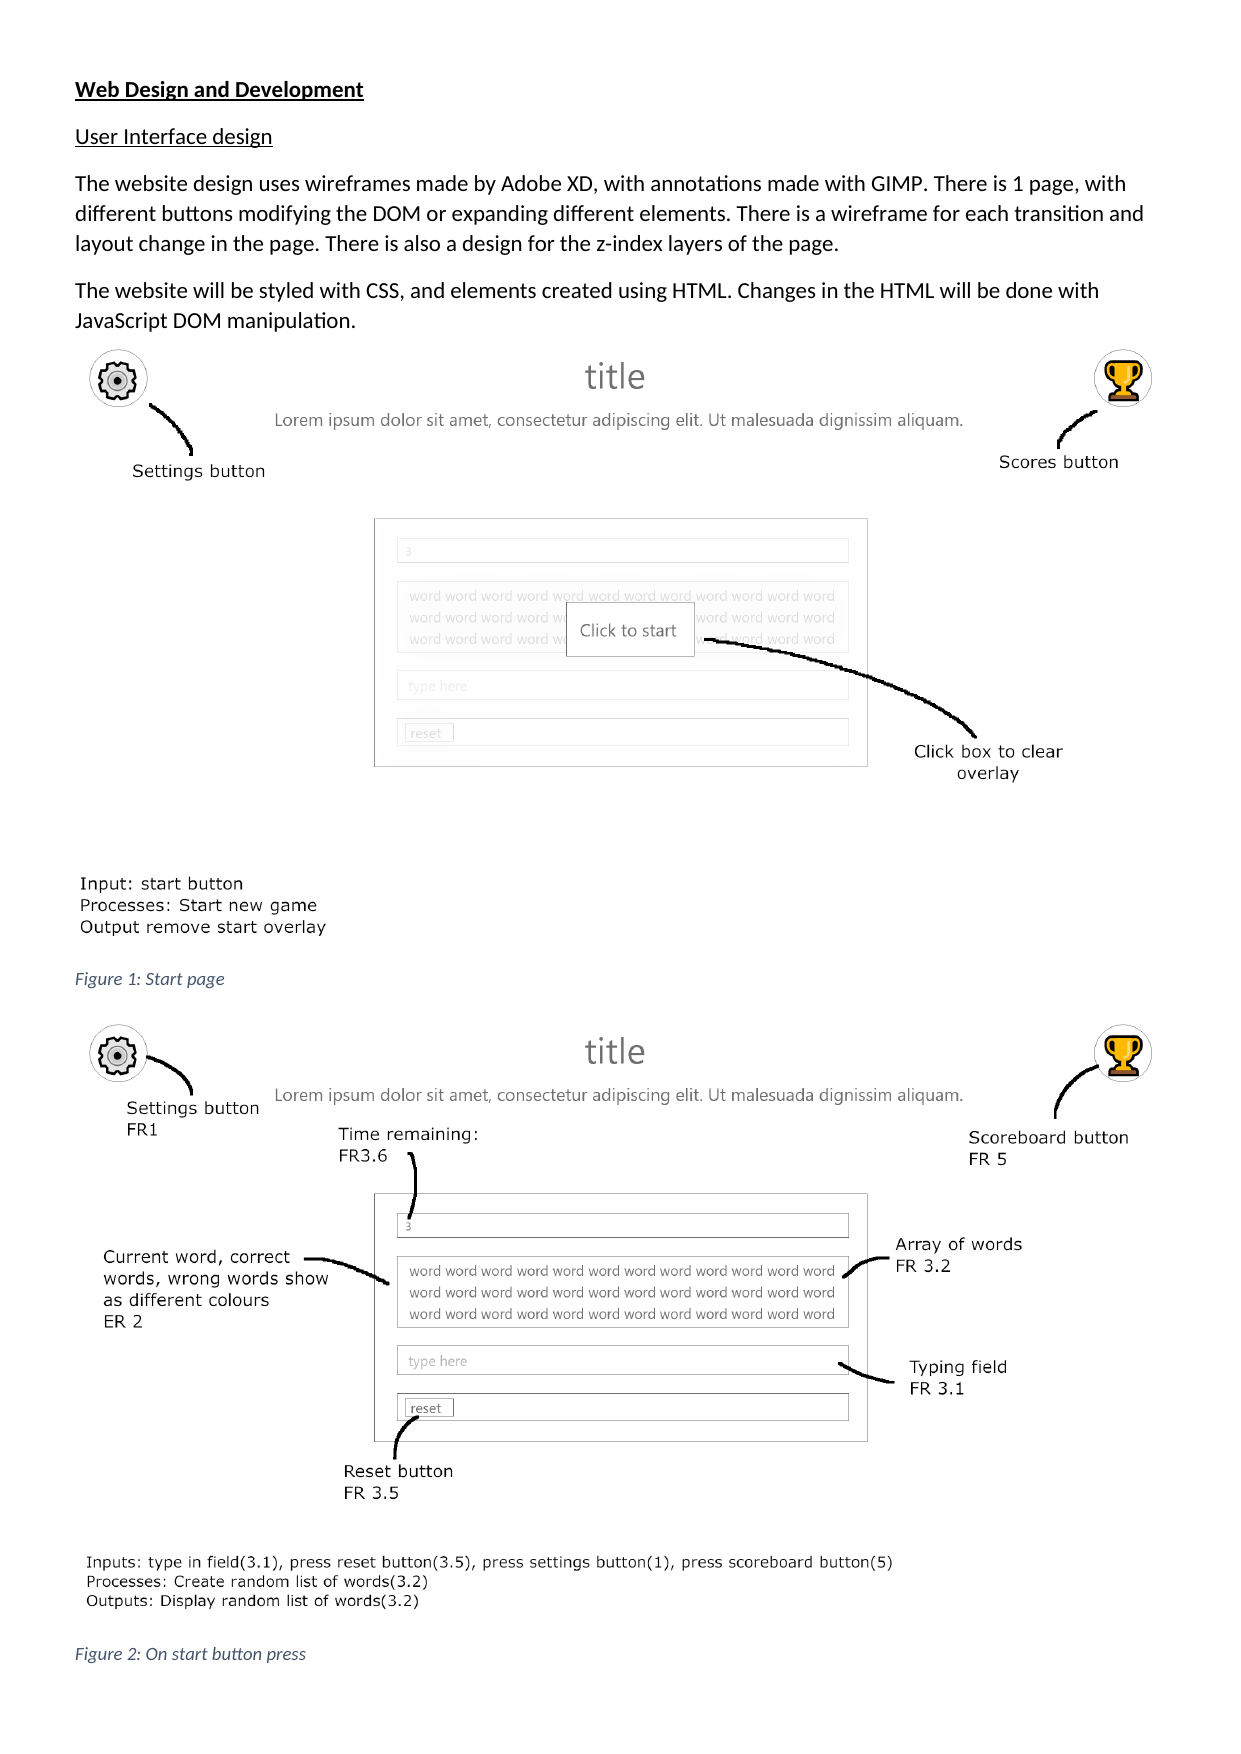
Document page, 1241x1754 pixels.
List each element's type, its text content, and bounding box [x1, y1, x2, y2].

text Figure 1: Start page [75, 967, 1165, 990]
text The website design uses wireframes made by Adobe XD, with annotations made with GIMP. There is 1 page, with different buttons modifying the DOM or expanding different elements. There is a wireframe for each transition and layout change in the page. There is also a design for the z-index layers of the page. [75, 169, 1165, 257]
text Figure 2: On start button press [75, 1642, 1165, 1665]
text User Interface design [75, 122, 1165, 150]
picture [75, 1011, 1166, 1624]
picture [75, 336, 1166, 949]
text The website will be styled with CSS, and elements created using HTML. Changes in the HTML will be done with JavaScript DOM manipulation. [75, 276, 1165, 336]
text Web Design and Development [75, 75, 1165, 103]
